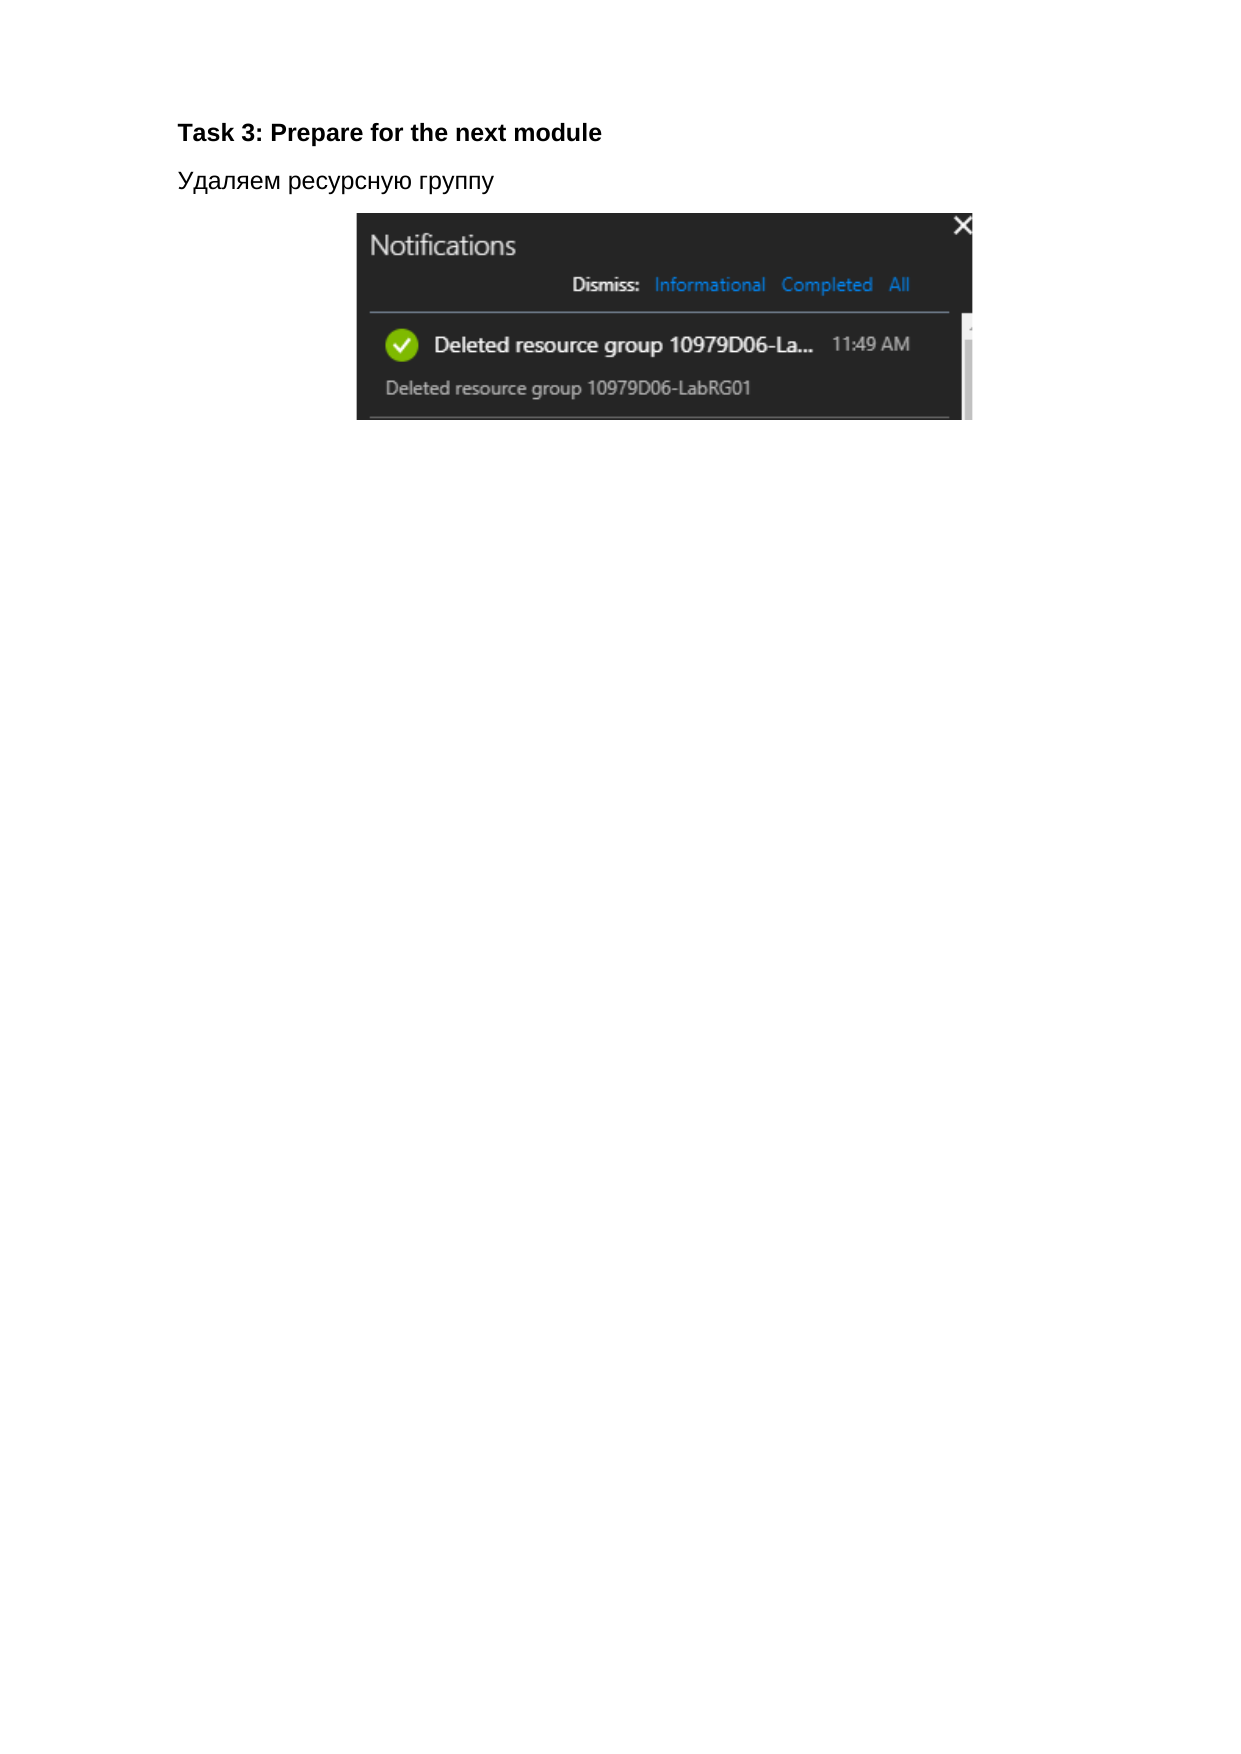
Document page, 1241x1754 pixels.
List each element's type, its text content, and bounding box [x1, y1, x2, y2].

text Удаляем ресурсную группу [177, 166, 1152, 194]
picture [356, 213, 973, 420]
text Task 3: Prepare for the next module [177, 118, 1152, 147]
